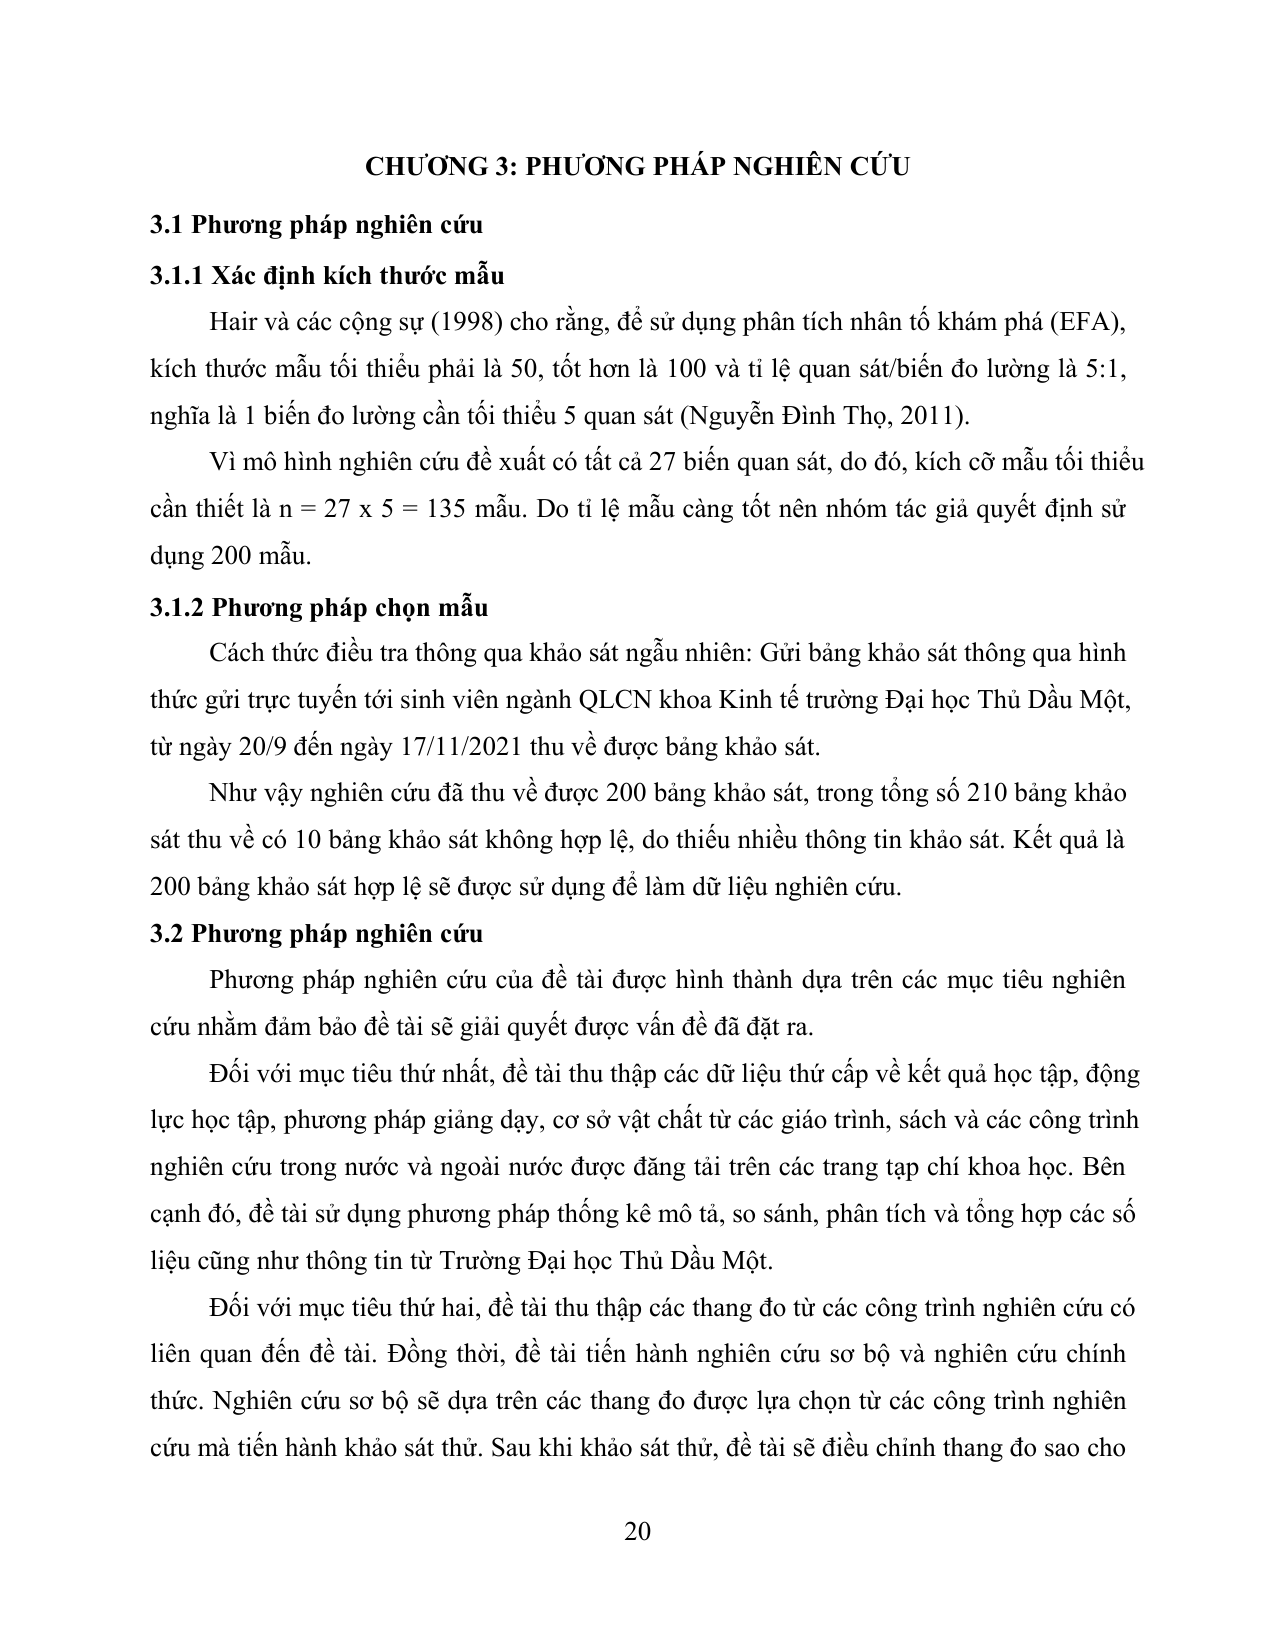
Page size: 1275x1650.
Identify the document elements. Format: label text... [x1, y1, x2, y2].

text 3 [150, 261, 163, 291]
text lực học tập, phương pháp giảng dạy, cơ sở vật chất từ các giáo trình, sách và các công trình [150, 1105, 1150, 1135]
text cần thiết là n = 27 x 5 = 135 mẫu. Do tỉ lệ mẫu càng tốt nên nhóm tác giả quyết định sử [150, 493, 1150, 523]
text thức. Nghiên cứu sơ bộ sẽ dựa trên các thang đo được lựa chọn từ các công trình nghiên [150, 1385, 1150, 1415]
text dụng 200 mẫu. [150, 540, 1150, 570]
text Hair và các cộng sự (1998) cho rằng, để sử dụng phân tích nhân tố khám phá (EFA), [209, 307, 1150, 337]
text thức gửi trực tuyến tới sinh viên ngành QLCN khoa Kinh tế trường Đại học Thủ Dầu Một, [150, 684, 1150, 714]
text liệu cũng như thông tin từ Trường Đại học Thủ Dầu Một. [150, 1245, 1150, 1275]
text .1 Phương pháp nghiên cứu [163, 210, 935, 240]
text nghiên cứu trong nước và ngoài nước được đăng tải trên các trang tạp chí khoa học. Bên [150, 1152, 1150, 1182]
text cạnh đó, đề tài sử dụng phương pháp thống kê mô tả, so sánh, phân tích và tổng hợp các số [150, 1199, 1150, 1228]
text .1.1 Xác định kích thước mẫu [163, 261, 529, 291]
text 3 [150, 210, 188, 239]
text .2 Phương pháp nghiên cứu [163, 919, 508, 949]
text cứu mà tiến hành khảo sát thử. Sau khi khảo sát thử, đề tài sẽ điều chỉnh thang đo sao cho [150, 1432, 1150, 1462]
text nghĩa là 1 biến đo lường cần tối thiểu 5 quan sát (Nguyễn Đình Thọ, 2011). [150, 400, 1150, 430]
text liên quan đến đề tài. Đồng thời, đề tài tiến hành nghiên cứu sơ bộ và nghiên cứu chính [150, 1339, 1150, 1368]
text CHƯƠNG 3: PHƯƠNG PHÁP NGHIÊN CỨU [365, 151, 935, 181]
text Phương pháp nghiên cứu của đề tài được hình thành dựa trên các mục tiêu nghiên [209, 965, 1150, 995]
text kích thước mẫu tối thiểu phải là 50, tốt hơn là 100 và tỉ lệ quan sát/biến đo lường là 5:1, [150, 353, 1150, 383]
text sát thu về có 10 bảng khảo sát không hợp lệ, do thiếu nhiều thông tin khảo sát. Kết quả là [150, 825, 1150, 855]
text 2 [624, 1517, 638, 1547]
text Đối với mục tiêu thứ nhất, đề tài thu thập các dữ liệu thứ cấp về kết quả học tập, động [209, 1058, 1150, 1088]
text Như vậy nghiên cứu đã thu về được 200 bảng khảo sát, trong tổng số 210 bảng khảo [209, 778, 1150, 808]
text 3 [150, 919, 163, 949]
text từ ngày 20/9 đến ngày 17/11/2021 thu về được bảng khảo sát. [150, 731, 1150, 761]
text 0 [638, 1517, 676, 1547]
text Cách thức điều tra thông qua khảo sát ngẫu nhiên: Gửi bảng khảo sát thông qua hình [209, 638, 1150, 668]
text Vì mô hình nghiên cứu đề xuất có tất cả 27 biến quan sát, do đó, kích cỡ mẫu tối thiểu [209, 447, 1150, 477]
text .1.2 Phương pháp chọn mẫu [163, 592, 513, 622]
text 200 bảng khảo sát hợp lệ sẽ được sử dụng để làm dữ liệu nghiên cứu. [150, 872, 926, 901]
text cứu nhằm đảm bảo đề tài sẽ giải quyết được vấn đề đã đặt ra. [150, 1012, 837, 1041]
text Đối với mục tiêu thứ hai, đề tài thu thập các thang đo từ các công trình nghiên cứu có [209, 1292, 1150, 1322]
text 3 [150, 592, 163, 622]
